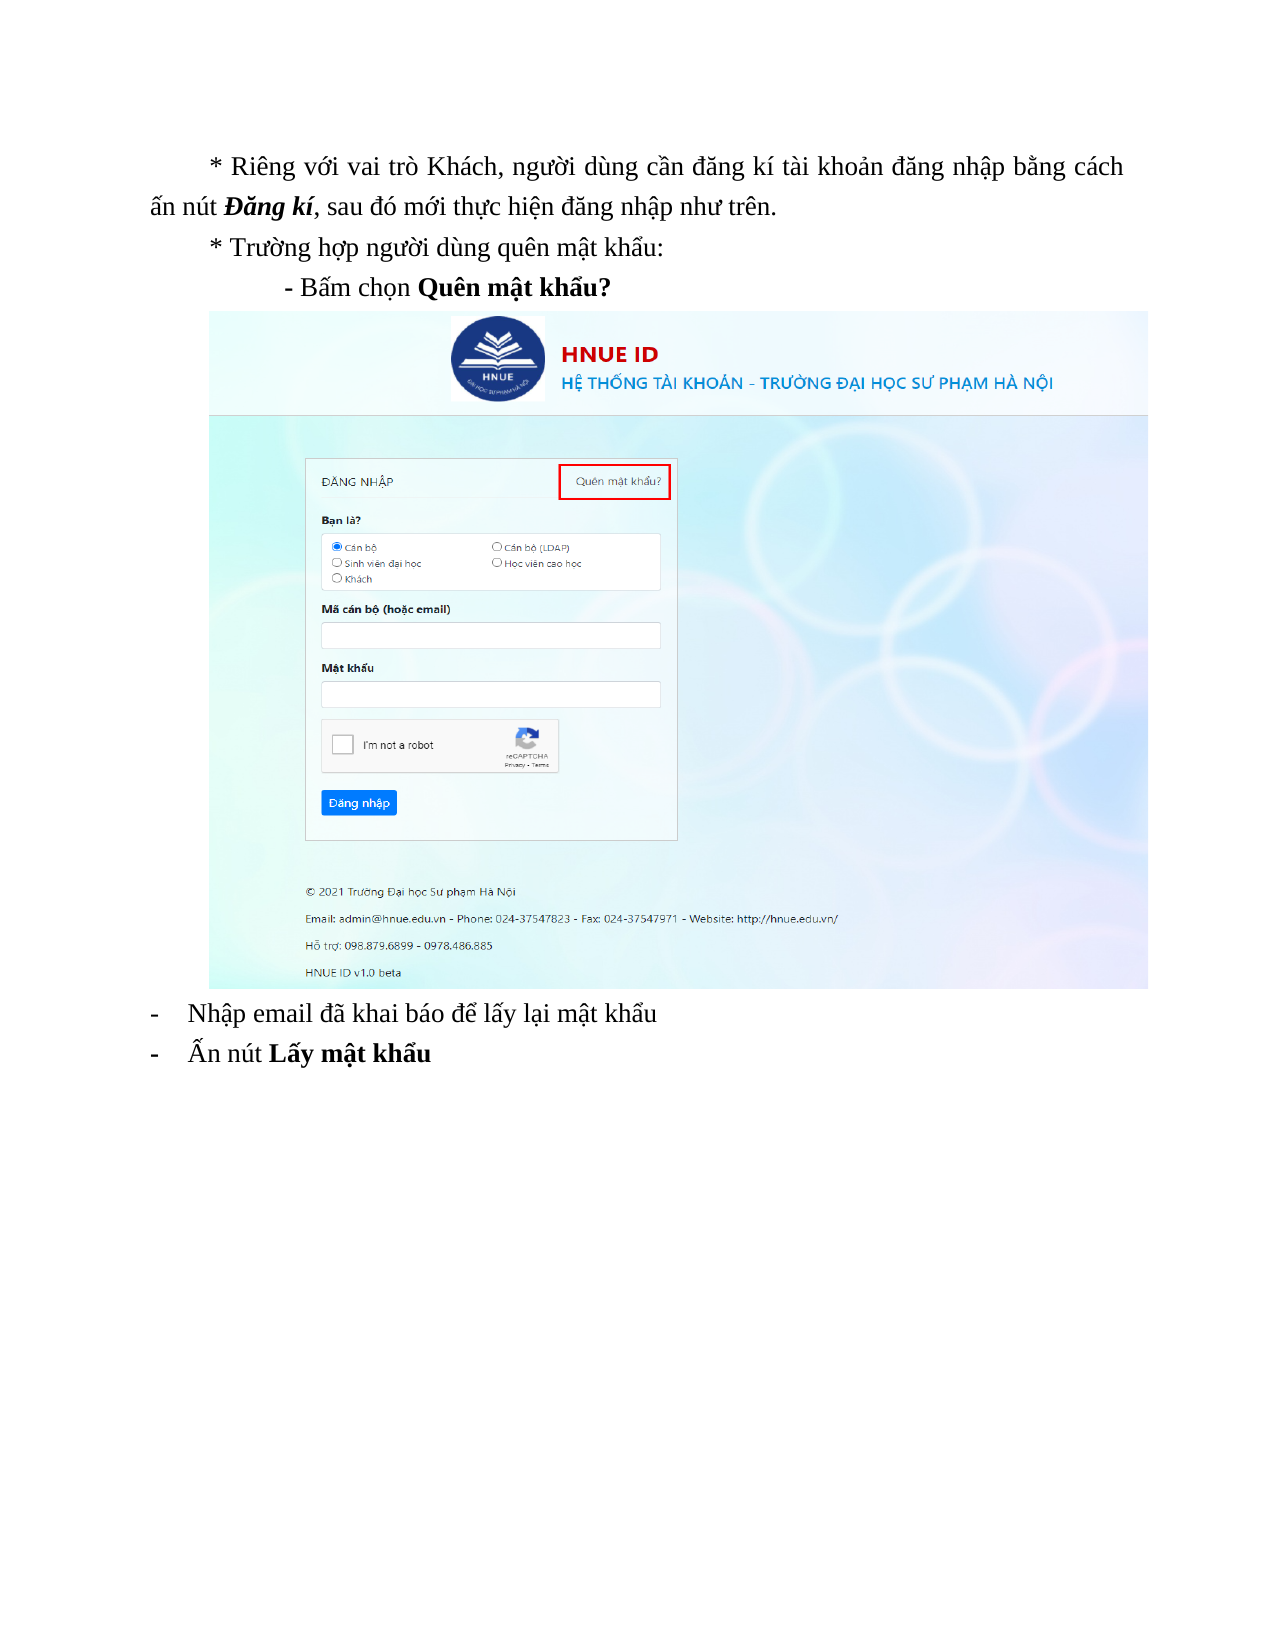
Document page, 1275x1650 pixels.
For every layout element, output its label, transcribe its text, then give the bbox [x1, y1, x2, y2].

list Ấn nút Lấy mật khẩu [150, 1037, 1125, 1068]
picture [209, 311, 1149, 989]
text * Trường hợp người dùng quên mật khẩu: [150, 231, 1125, 262]
text * Riêng với vai trò Khách, người dùng cần đăng kí tài khoản đăng nhập bằng cách ấn nút Đăng kí, sau đó mới thực hiện đăng nhập như trên. [150, 150, 1125, 222]
list Bấm chọn Quên mật khẩu? [225, 271, 1125, 302]
list Nhập email đã khai báo để lấy lại mật khẩu [150, 997, 1125, 1028]
